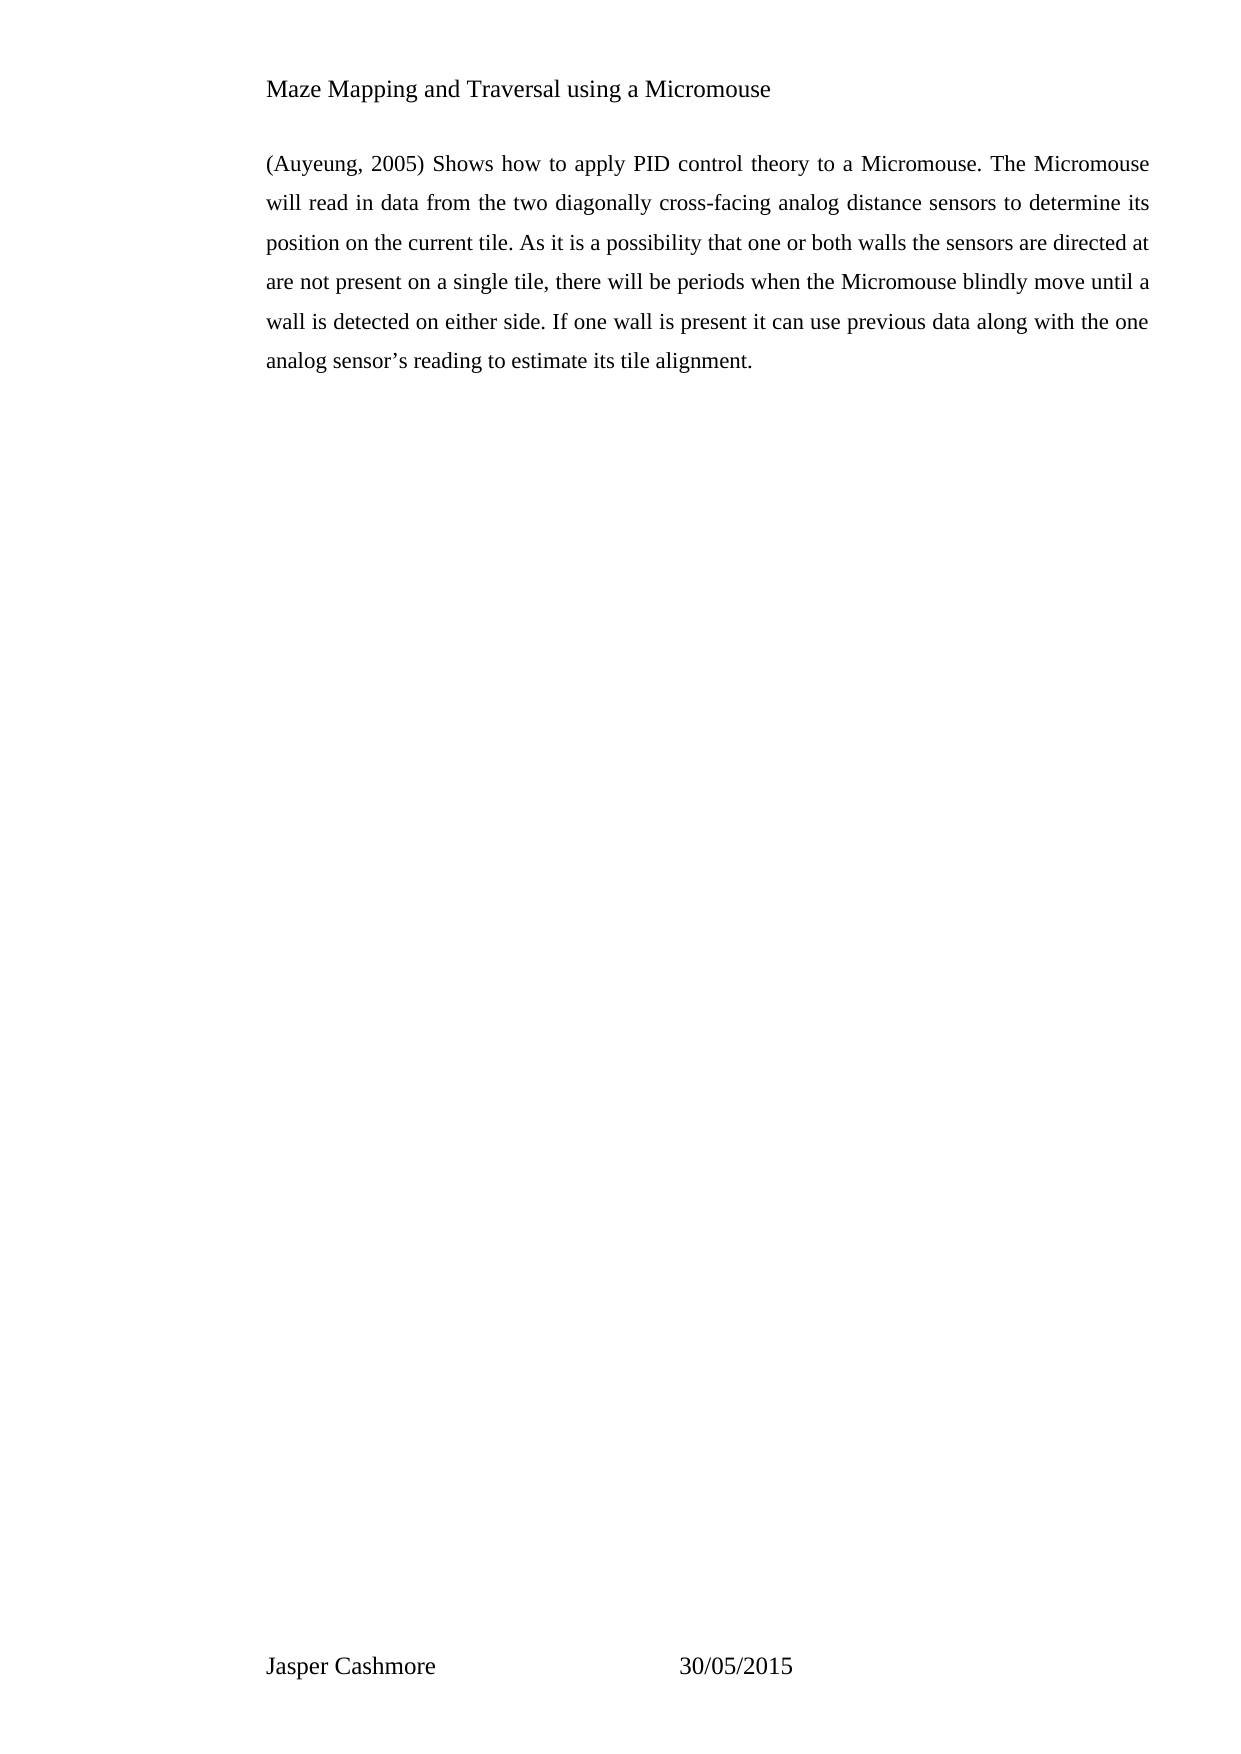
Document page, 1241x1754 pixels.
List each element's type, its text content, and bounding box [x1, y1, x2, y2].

text Shows how to apply PID control theory to a Micromouse. The Micromouse will read in data from the two diagonally cross-facing analog distance sensors to determine its position on the current tile. As it is a possibility that one or both walls the sensors are directed at are not present on a single tile, there will be periods when the Micromouse blindly move until a wall is detected on either side. If one wall is present it can use previous data along with the one analog sensor’s reading to estimate its tile alignment. [266, 150, 1152, 374]
